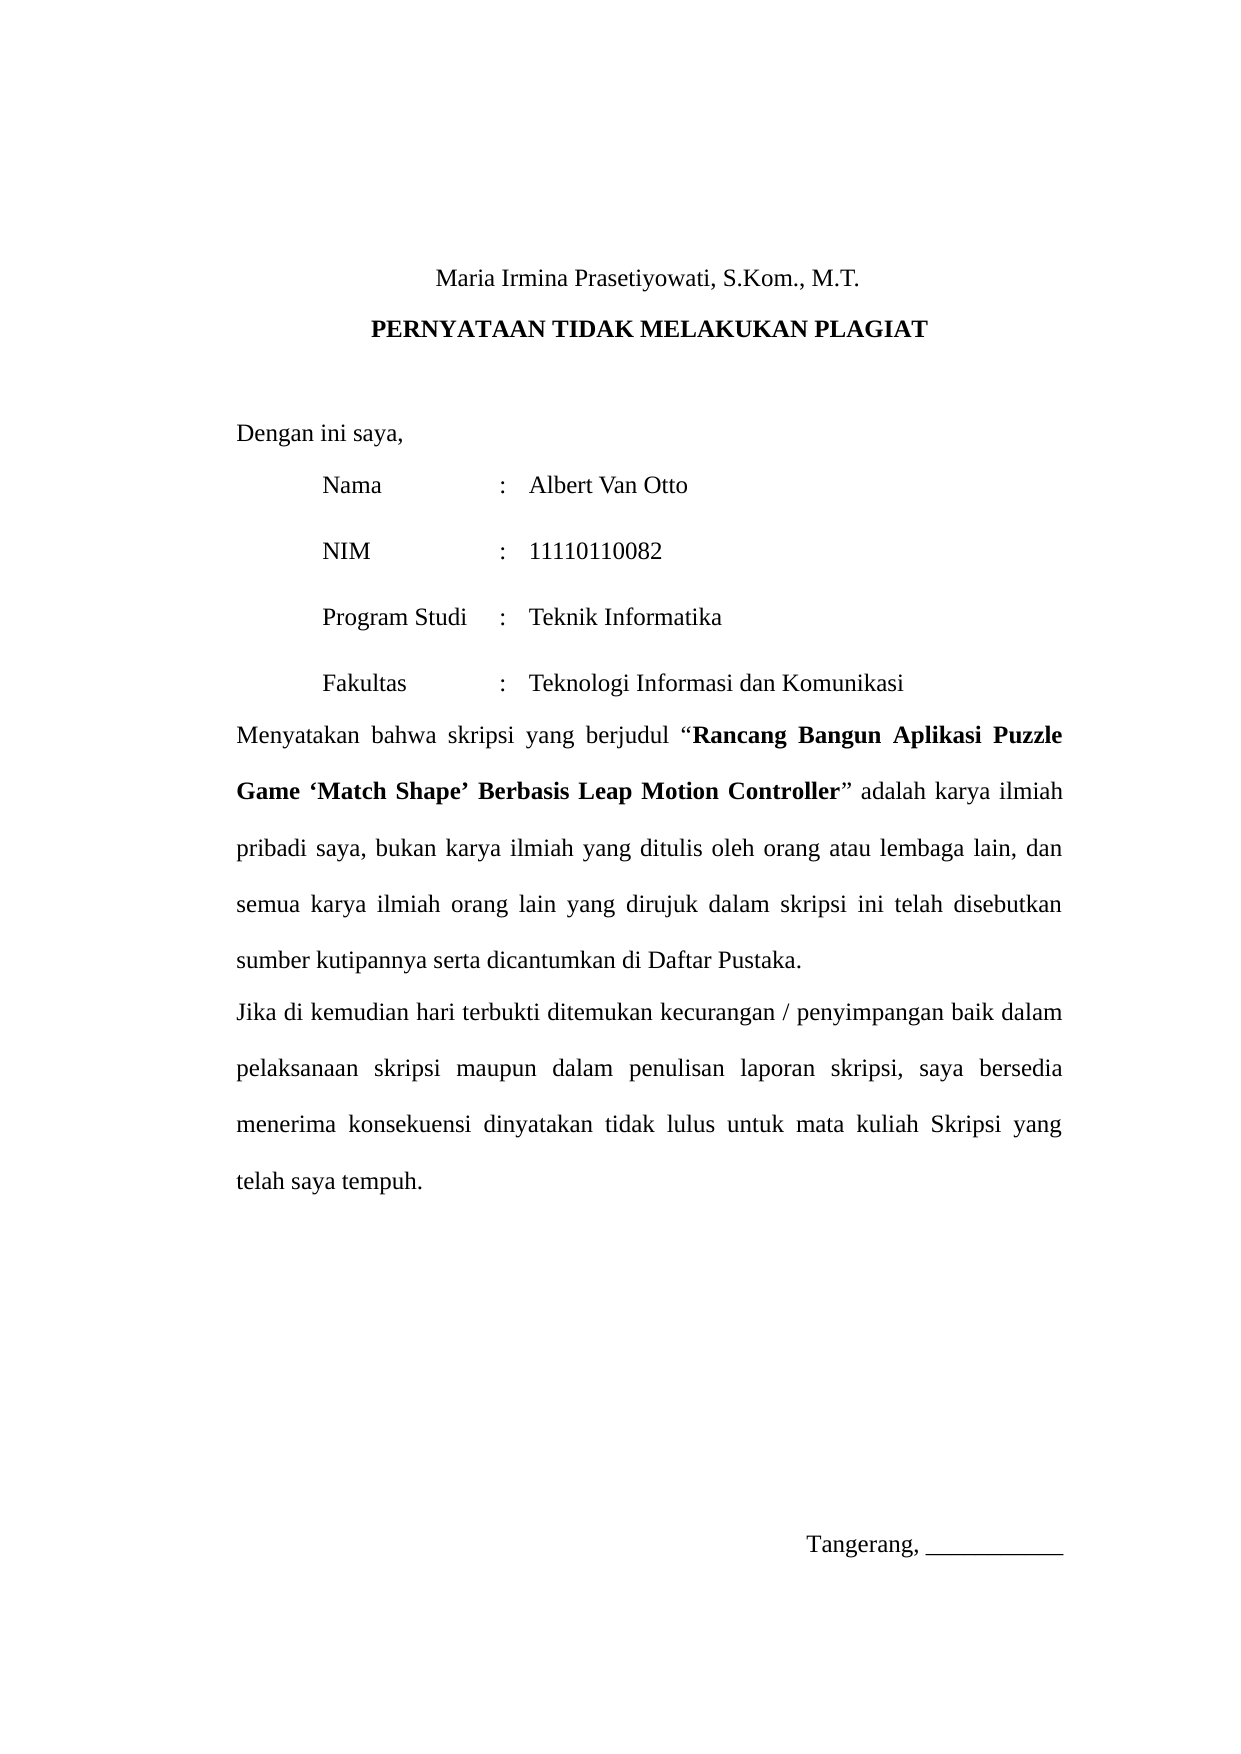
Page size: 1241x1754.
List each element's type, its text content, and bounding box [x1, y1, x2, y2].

text Tangerang, ___________ [236, 1524, 1063, 1562]
text Dengan ini saya, [236, 414, 1063, 451]
table_cell NIM [311, 532, 488, 598]
table_cell Program Studi [311, 598, 488, 664]
table_cell Teknologi Informasi dan Komunikasi [518, 664, 931, 716]
table_cell : [488, 598, 517, 664]
table_cell 11110110082 [518, 532, 931, 598]
subtitle PERNYATAAN TIDAK MELAKUKAN PLAGIAT [236, 310, 1063, 347]
table_header : [488, 466, 517, 532]
text Menyatakan bahwa skripsi yang berjudul “Rancang Bangun Aplikasi Puzzle Game ‘Match Shape’ Berbasis Leap Motion Controller” adalah karya ilmiah pribadi saya, bukan karya ilmiah yang ditulis oleh orang atau lembaga lain, dan semua karya ilmiah orang lain yang dirujuk dalam skripsi ini telah disebutkan sumber kutipannya serta dicantumkan di Daftar Pustaka. [236, 716, 1063, 978]
table_header Nama [311, 466, 488, 532]
table_cell Teknik Informatika [518, 598, 931, 664]
text Jika di kemudian hari terbukti ditemukan kecurangan / penyimpangan baik dalam pelaksanaan skripsi maupun dalam penulisan laporan skripsi, saya bersedia menerima konsekuensi dinyatakan tidak lulus untuk mata kuliah Skripsi yang telah saya tempuh. [236, 993, 1063, 1199]
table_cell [236, 183, 1059, 310]
table_cell : [488, 532, 517, 598]
table_cell : [488, 664, 517, 716]
table_cell Fakultas [311, 664, 488, 716]
table_header Albert Van Otto [518, 466, 931, 532]
